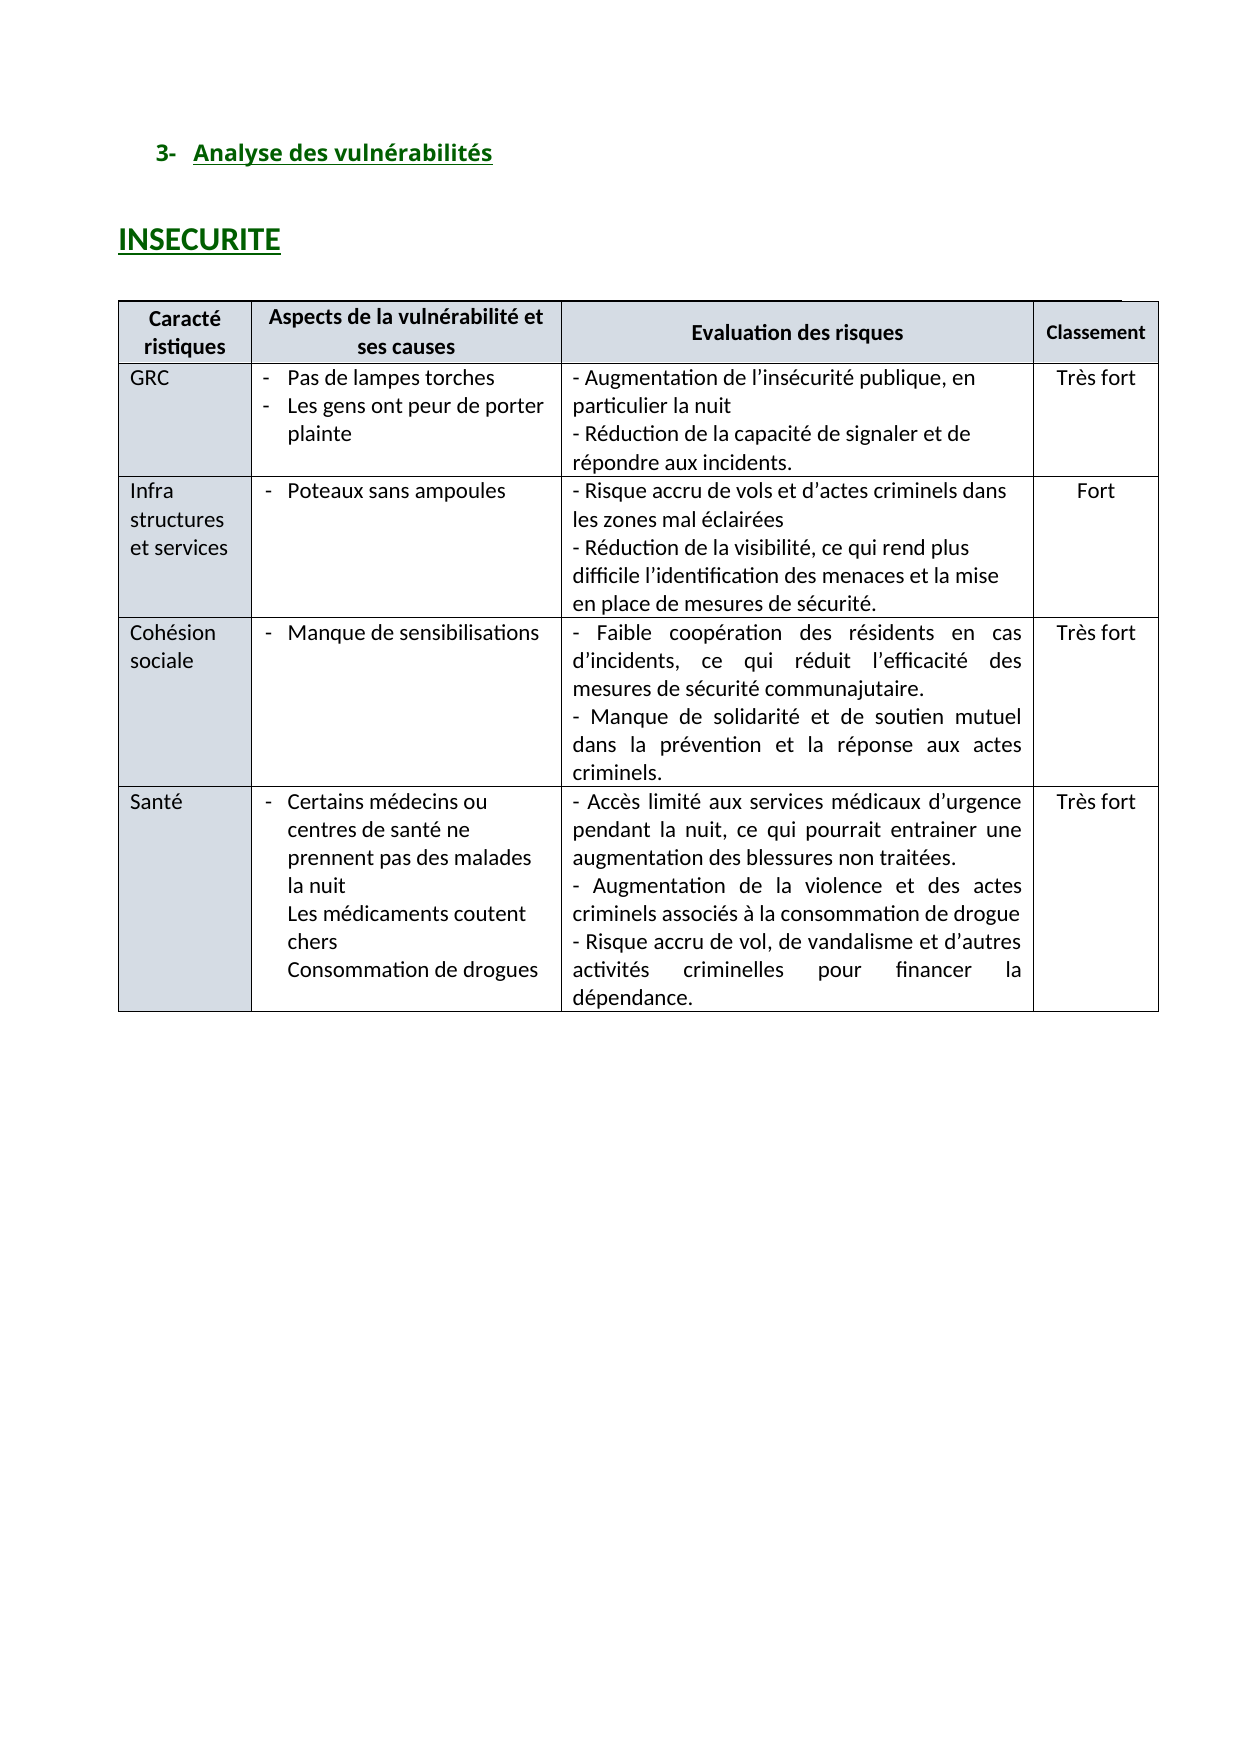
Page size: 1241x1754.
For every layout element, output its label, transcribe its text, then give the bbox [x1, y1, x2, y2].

table_cell - Augmentation de l’insécurité publique, en particulier la nuit - Réduction de la capacité de signaler et de répondre aux incidents. [562, 364, 1033, 476]
table_cell Pas de lampes torches Les gens ont peur de porter plainte [252, 364, 561, 476]
table_cell - Faible coopération des résidents en cas d’incidents, ce qui réduit l’efficacité des mesures de sécurité communajutaire. - Manque de solidarité et de soutien mutuel dans la prévention et la réponse aux actes criminels. [562, 618, 1033, 786]
table_cell Infra structures et services [119, 477, 251, 617]
table_cell Cohésion sociale [119, 618, 251, 786]
subtitle Analyse des vulnérabilités [156, 137, 1122, 168]
table_cell - Risque accru de vols et d’actes criminels dans les zones mal éclairées - Réduction de la visibilité, ce qui rend plus difficile l’identification des menaces et la mise en place de mesures de sécurité. [562, 477, 1033, 617]
table_cell Très fort [1034, 364, 1158, 476]
table_cell GRC [119, 364, 251, 476]
table_cell Manque de sensibilisations [252, 618, 561, 786]
table_header Aspects de la vulnérabilité et ses causes [252, 302, 561, 362]
table_cell Très fort [1034, 618, 1158, 786]
table_cell Certains médecins ou centres de santé ne prennent pas des malades la nuit Les médicaments coutent chers Consommation de drogues [252, 787, 561, 1011]
table_cell Très fort [1034, 787, 1158, 1011]
table_header Evaluation des risques [562, 302, 1033, 362]
table_cell Poteaux sans ampoules [252, 477, 561, 617]
table_cell - Accès limité aux services médicaux d’urgence pendant la nuit, ce qui pourrait entrainer une augmentation des blessures non traitées. - Augmentation de la violence et des actes criminels associés à la consommation de drogue - Risque accru de vol, de vandalisme et d’autres activités criminelles pour financer la dépendance. [562, 787, 1033, 1011]
text INSECURITE [118, 218, 1122, 258]
table_cell Santé [119, 787, 251, 1011]
table_header Classement [1034, 302, 1158, 362]
table_header Caracté ristiques [119, 302, 251, 362]
table_cell Fort [1034, 477, 1158, 617]
